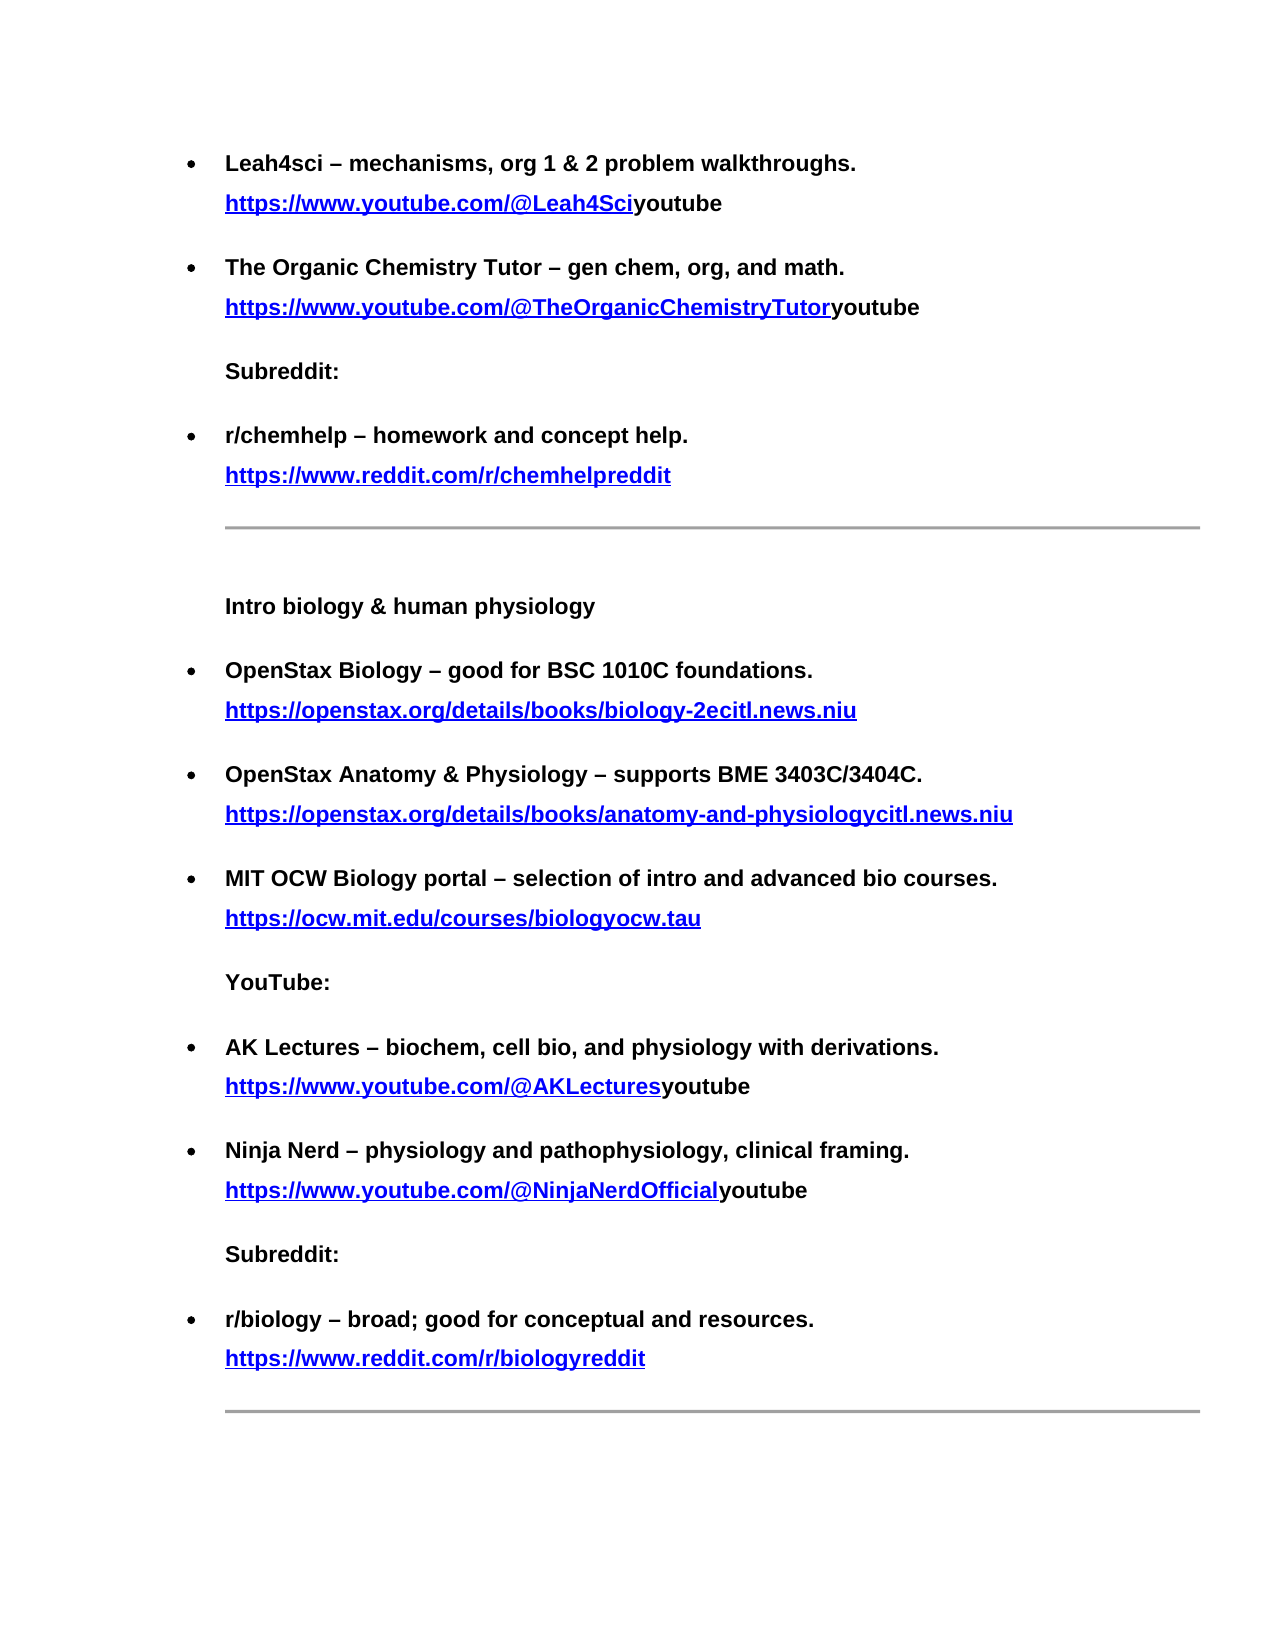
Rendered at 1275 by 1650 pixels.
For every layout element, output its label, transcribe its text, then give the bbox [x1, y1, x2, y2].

list OpenStax Biology – good for BSC 1010C foundations. https://openstax.org/details/books/biology-2ecitl.news.niu​ [187, 657, 1125, 723]
text Subreddit: [225, 358, 1125, 384]
list r/chemhelp – homework and concept help. https://www.reddit.com/r/chemhelpreddit​ [187, 422, 1125, 488]
list AK Lectures – biochem, cell bio, and physiology with derivations. https://www.youtube.com/@AKLecturesyoutube​ [187, 1033, 1125, 1099]
list OpenStax Anatomy & Physiology – supports BME 3403C/3404C. https://openstax.org/details/books/anatomy-and-physiologycitl.news.niu​ [187, 761, 1125, 827]
list The Organic Chemistry Tutor – gen chem, org, and math. https://www.youtube.com/@TheOrganicChemistryTutoryoutube​ [187, 254, 1125, 320]
list Leah4sci – mechanisms, org 1 & 2 problem walkthroughs. https://www.youtube.com/@Leah4Sciyoutube​ [187, 150, 1125, 216]
list MIT OCW Biology portal – selection of intro and advanced bio courses. https://ocw.mit.edu/courses/biologyocw.tau​ [187, 865, 1125, 931]
text Subreddit: [225, 1241, 1125, 1268]
text Intro biology & human physiology [225, 593, 1125, 619]
list r/biology – broad; good for conceptual and resources. https://www.reddit.com/r/biologyreddit​ [187, 1306, 1125, 1372]
text YouTube: [225, 969, 1125, 995]
list Ninja Nerd – physiology and pathophysiology, clinical framing. https://www.youtube.com/@NinjaNerdOfficialyoutube​ [187, 1137, 1125, 1203]
